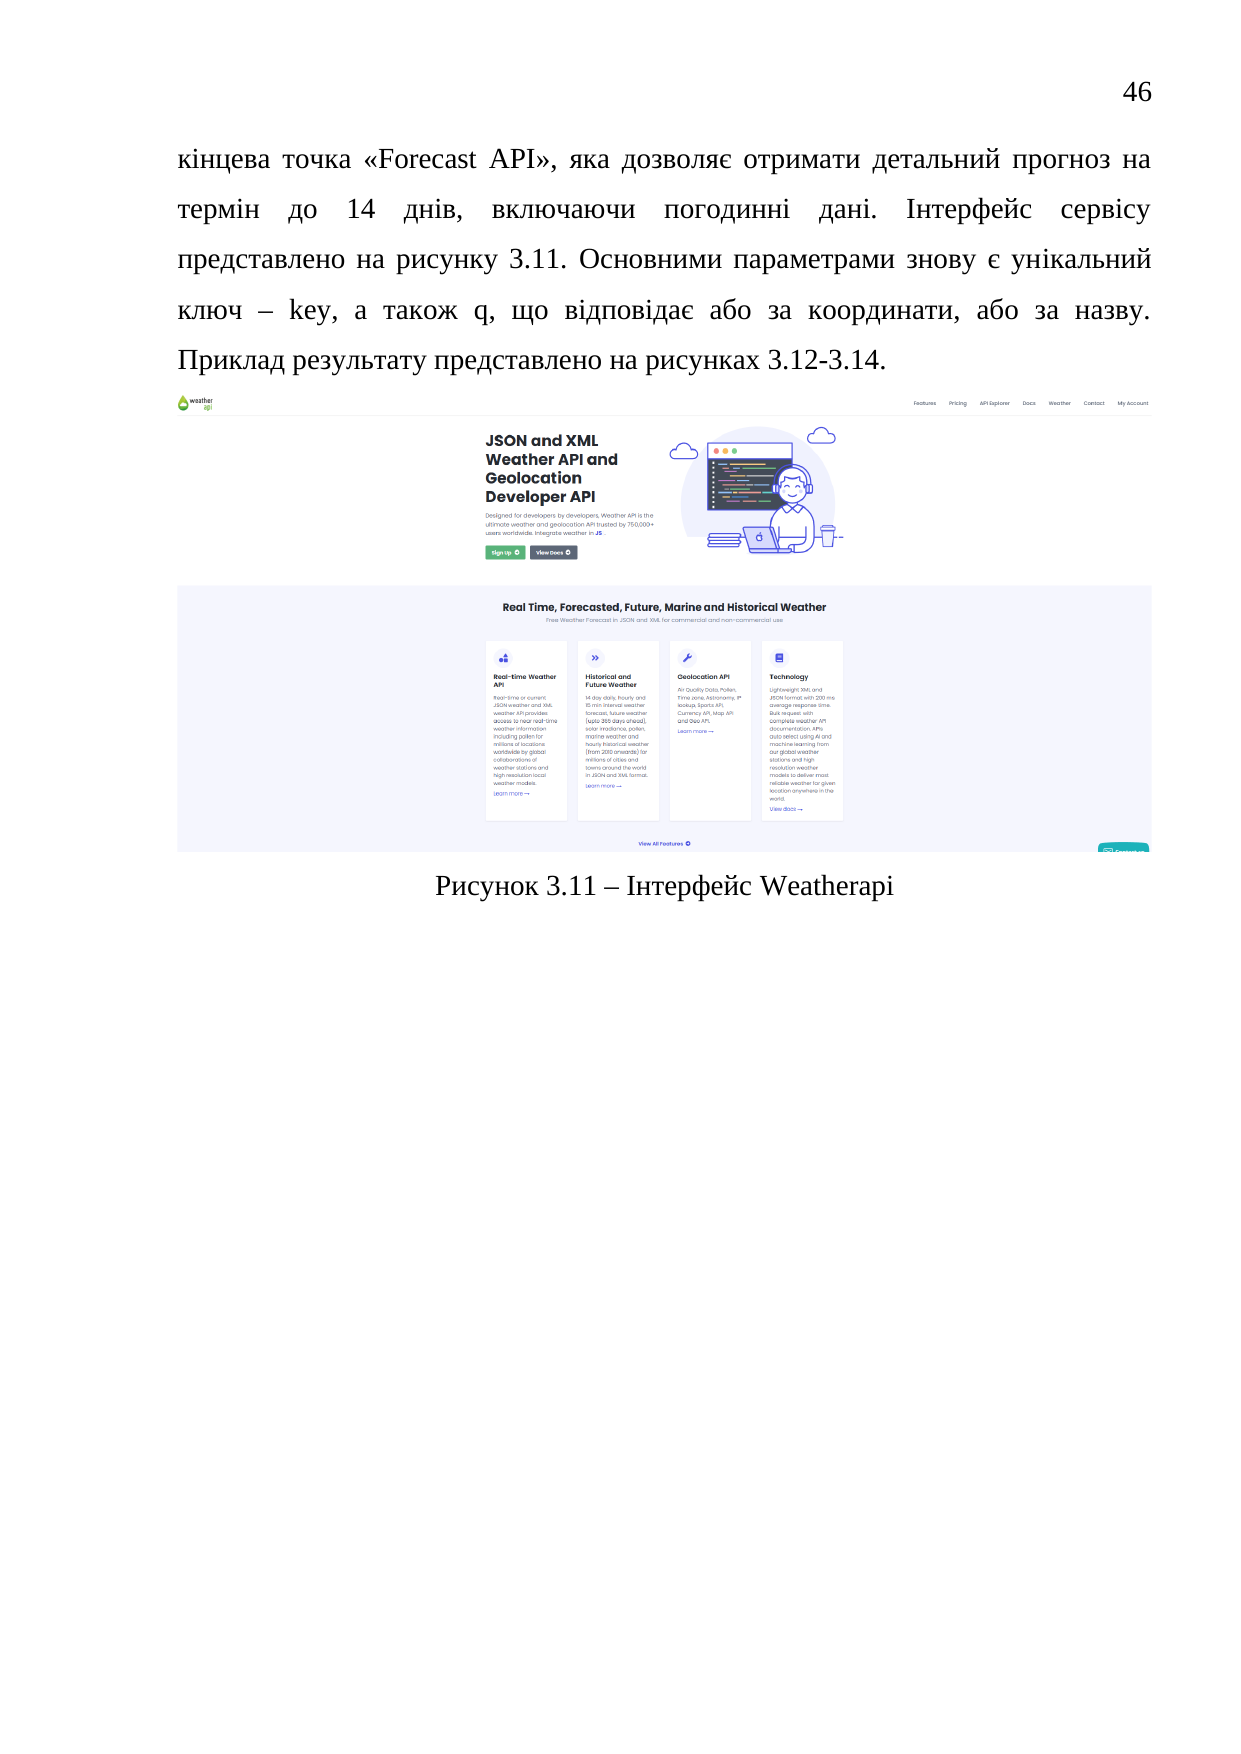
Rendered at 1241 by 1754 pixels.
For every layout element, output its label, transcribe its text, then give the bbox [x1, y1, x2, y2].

text Рисунок 3.11 – Інтерфейс Weatherapi [177, 868, 1152, 902]
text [177, 141, 1152, 376]
picture [177, 392, 1152, 852]
